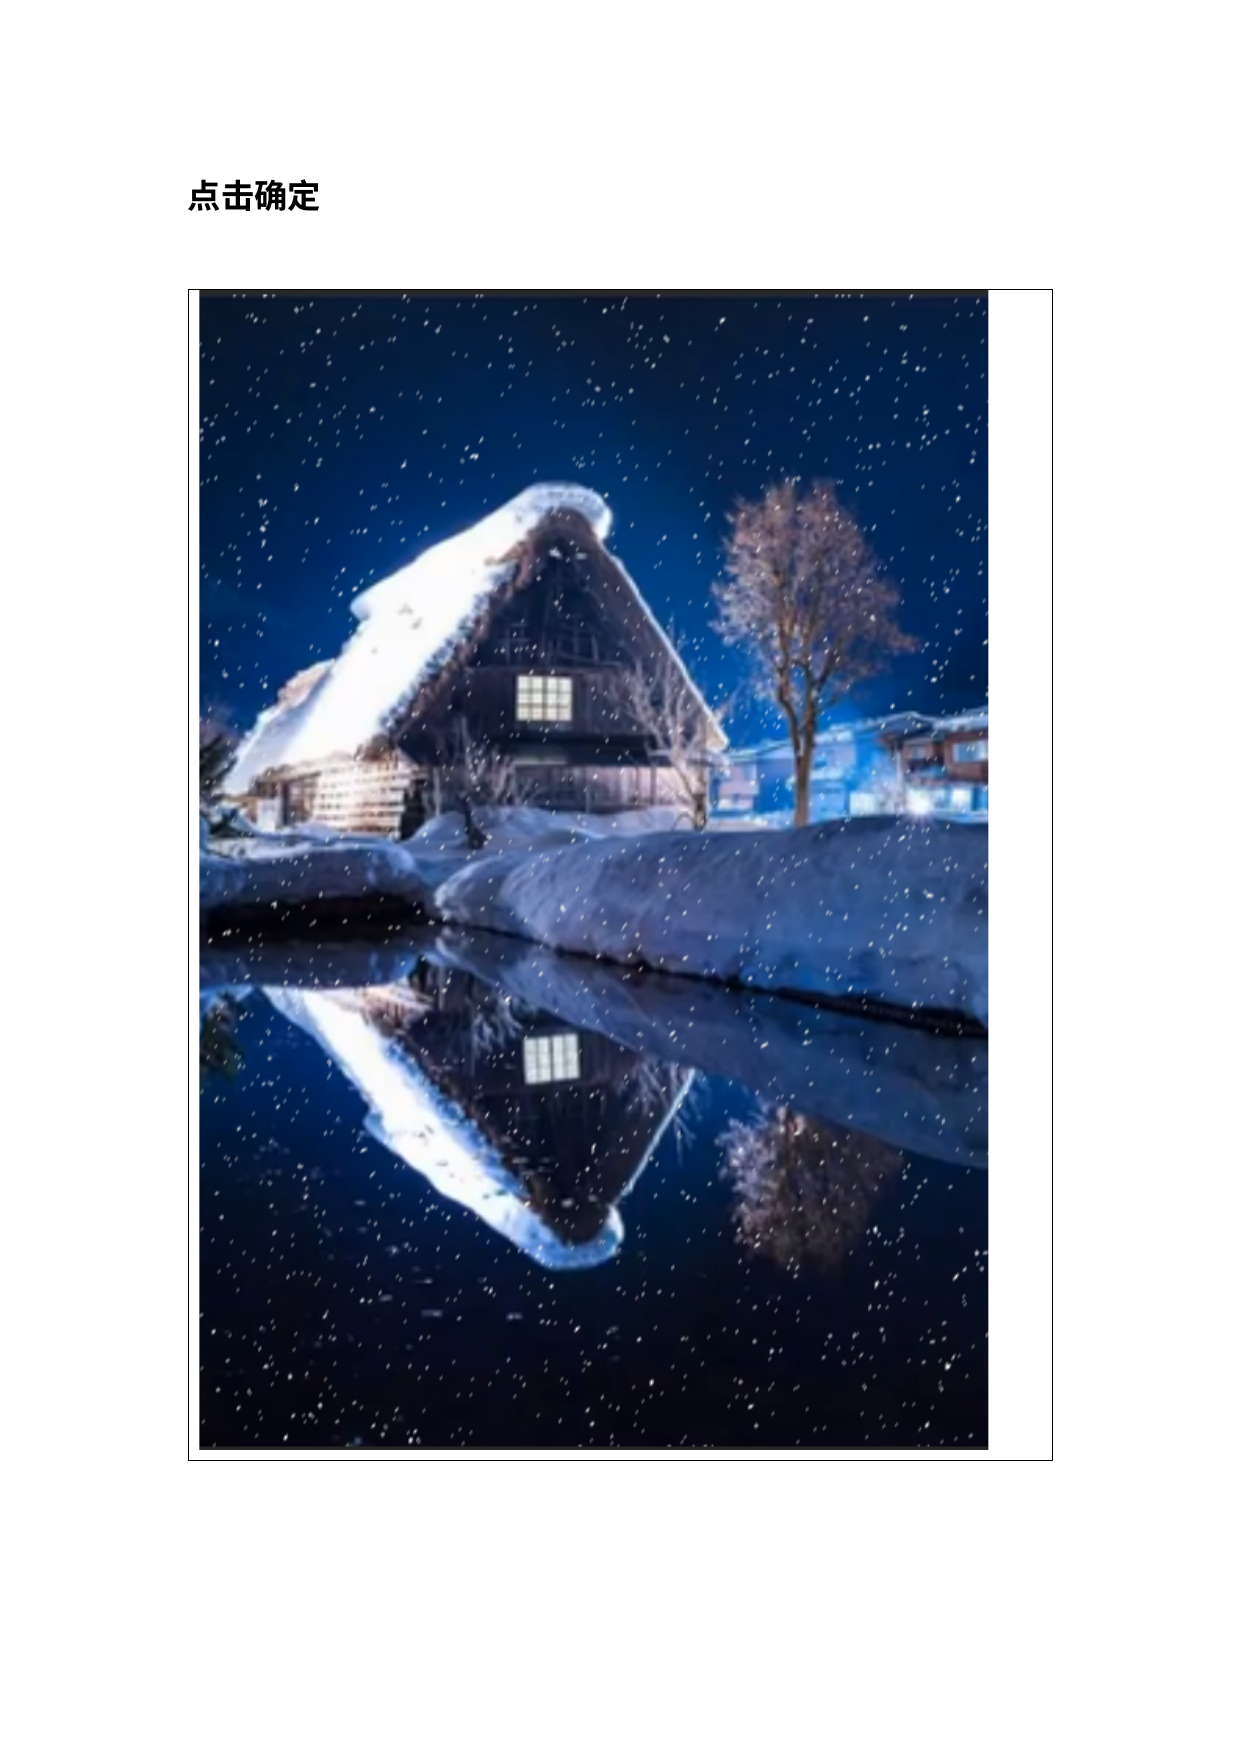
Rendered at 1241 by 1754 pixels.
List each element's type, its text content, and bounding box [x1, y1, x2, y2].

picture [199, 290, 989, 1450]
subtitle 点击确定 [187, 162, 1053, 227]
table_header [189, 290, 1052, 1460]
